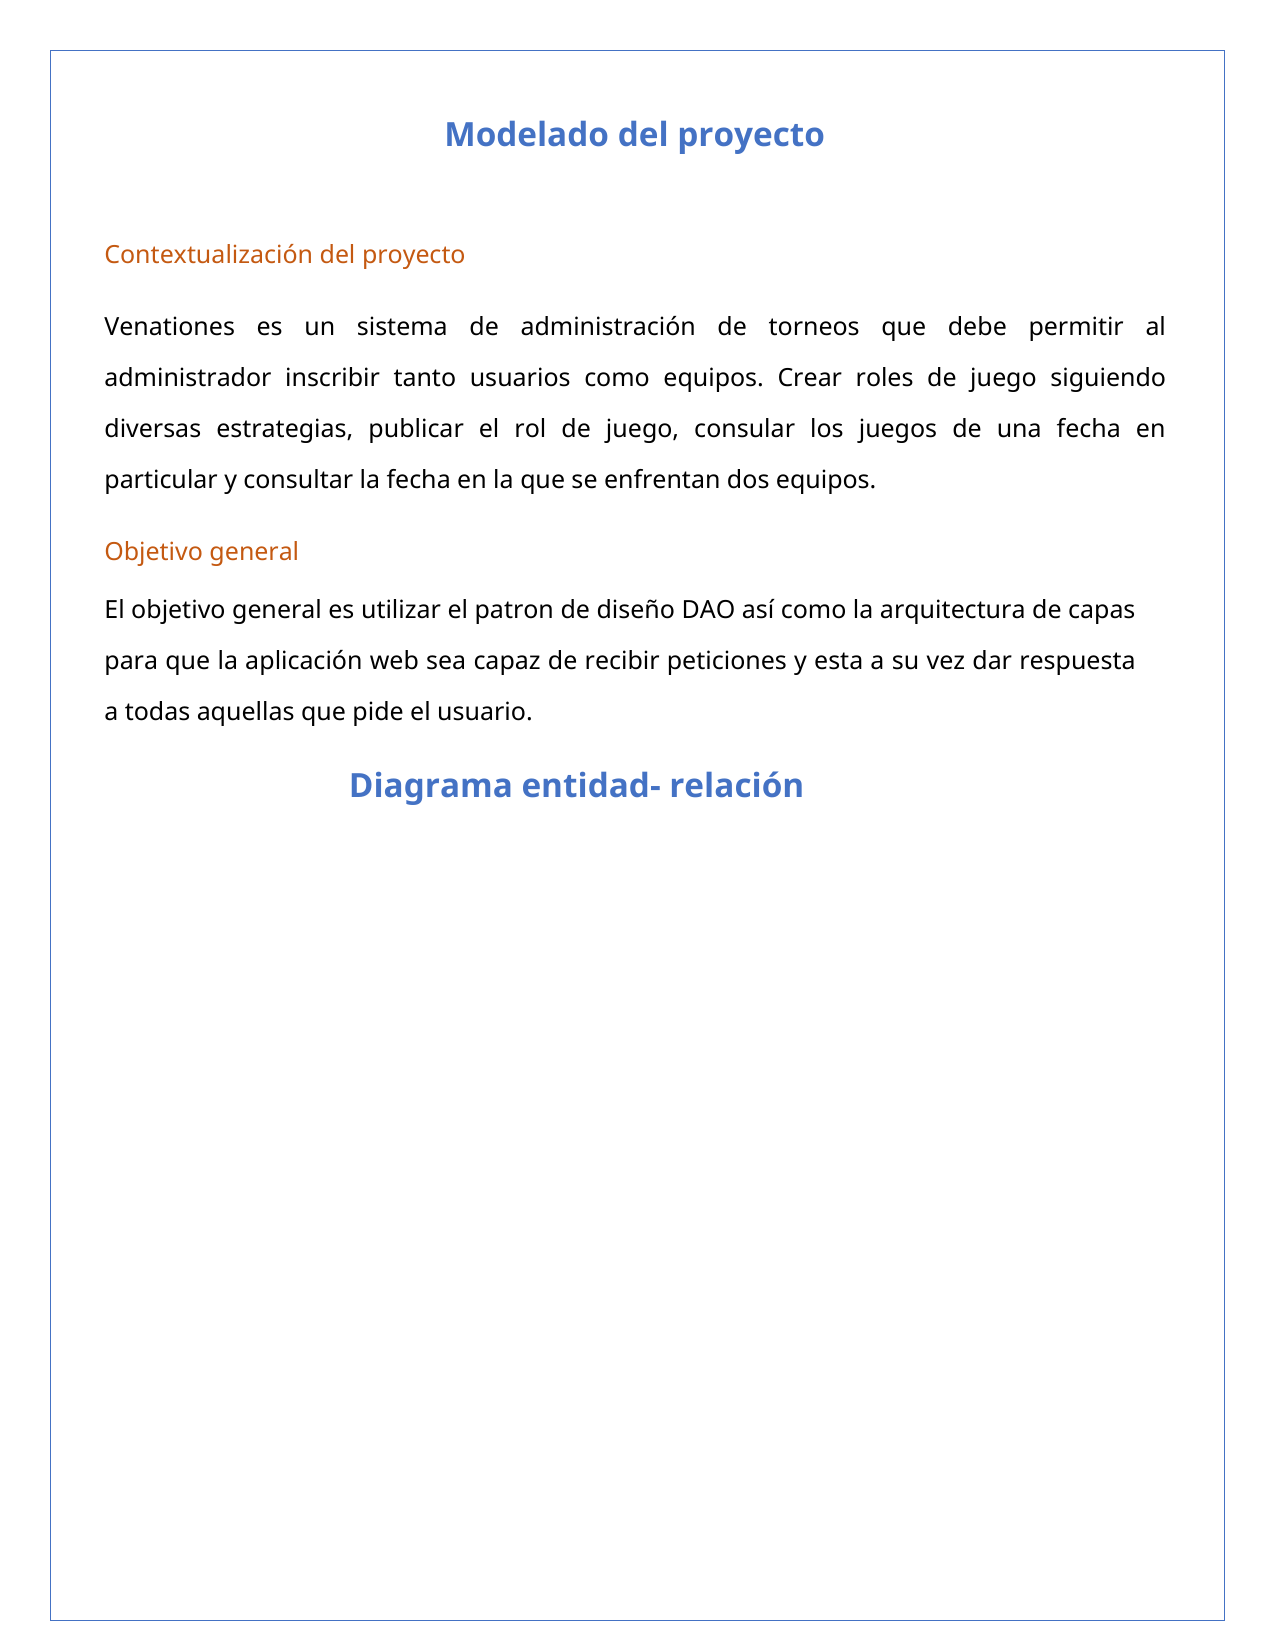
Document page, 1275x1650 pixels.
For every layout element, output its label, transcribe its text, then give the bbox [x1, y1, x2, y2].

text Contextualización del proyecto [104, 237, 960, 271]
title Diagrama entidad- relación [179, 761, 974, 807]
text El objetivo general es utilizar el patron de diseño DAO así como la arquitectura de capas para que la aplicación web sea capaz de recibir peticiones y esta a su vez dar respuesta a todas aquellas que pide el usuario. [104, 592, 1138, 728]
text Objetivo general [104, 534, 960, 568]
title Modelado del proyecto [295, 110, 974, 156]
text Venationes es un sistema de administración de torneos que debe permitir al administrador inscribir tanto usuarios como equipos. Crear roles de juego siguiendo diversas estrategias, publicar el rol de juego, consular los juegos de una fecha en particular y consultar la fecha en la que se enfrentan dos equipos. [104, 309, 1167, 496]
